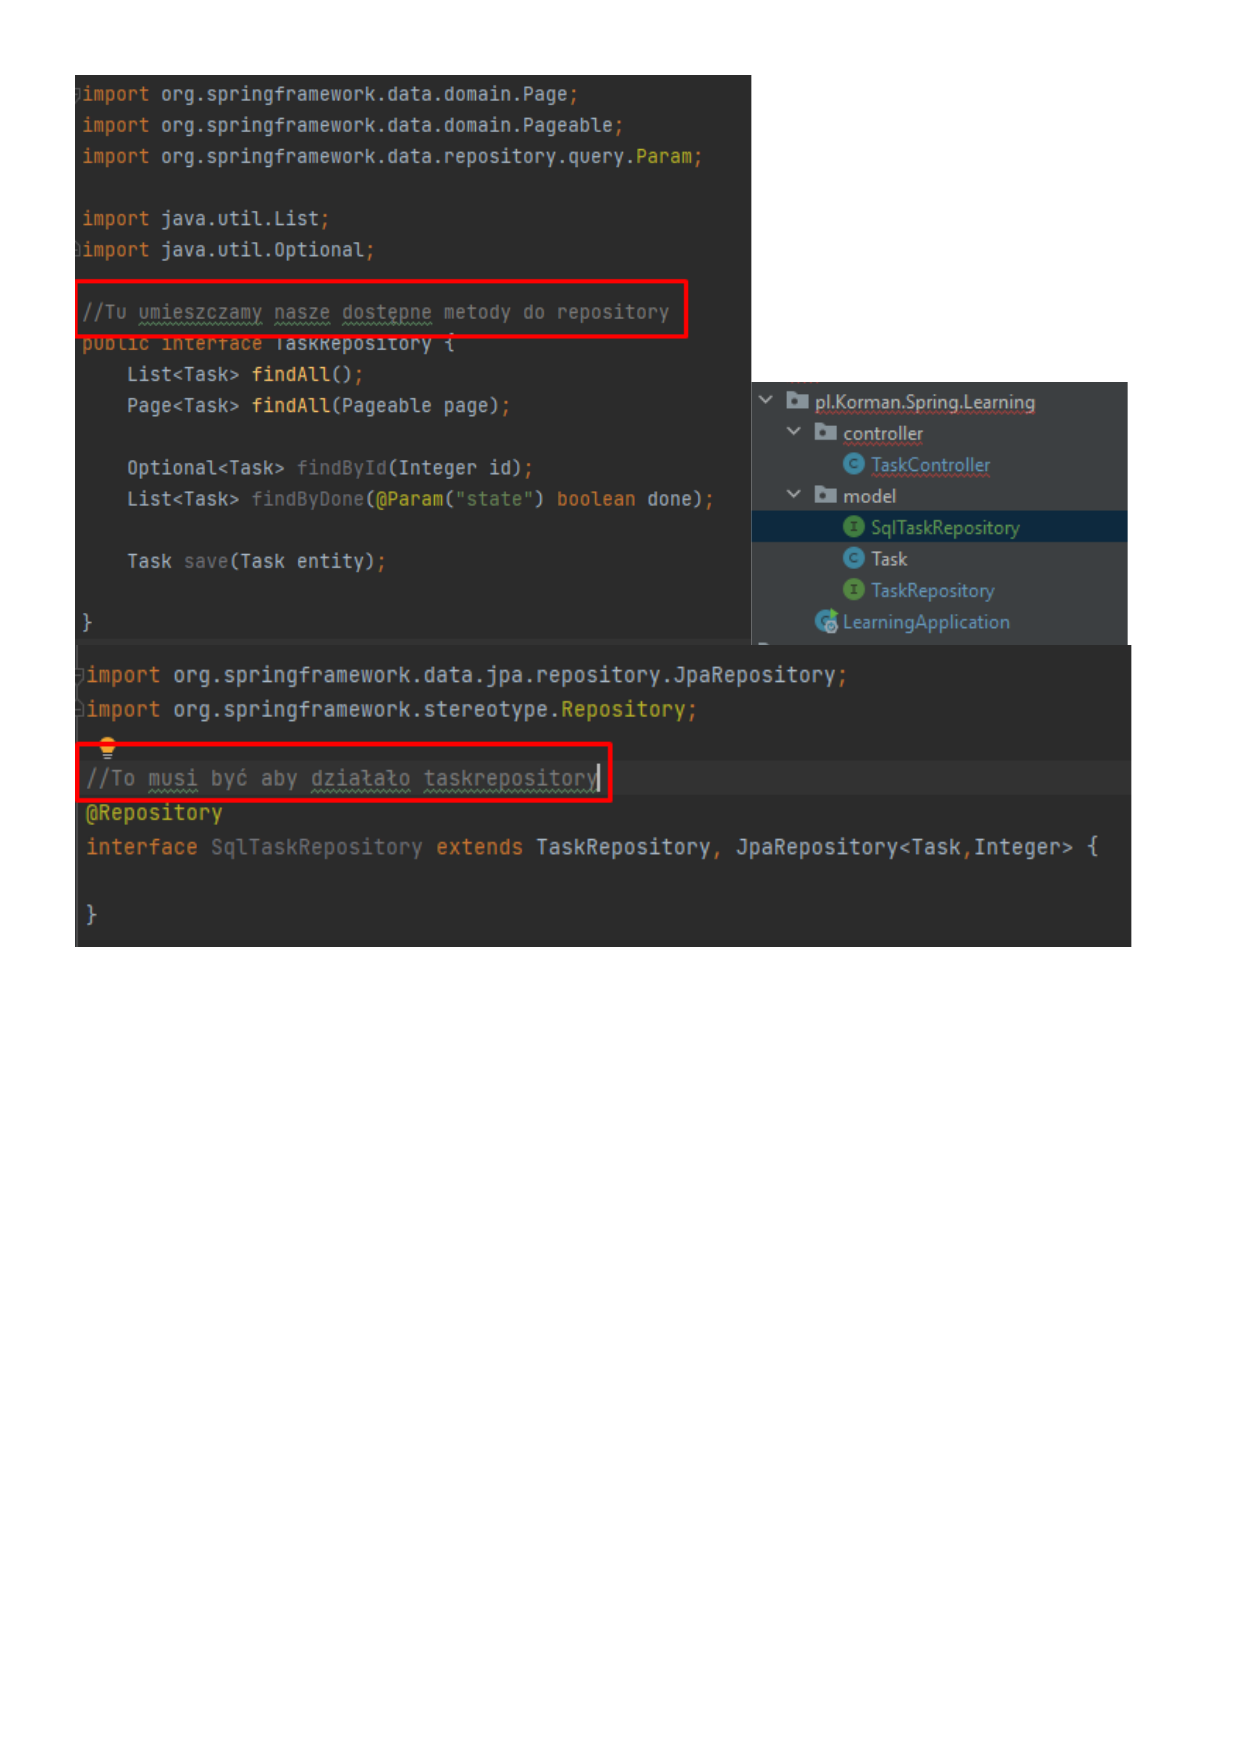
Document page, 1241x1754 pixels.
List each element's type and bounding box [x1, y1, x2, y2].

picture [75, 75, 1132, 947]
